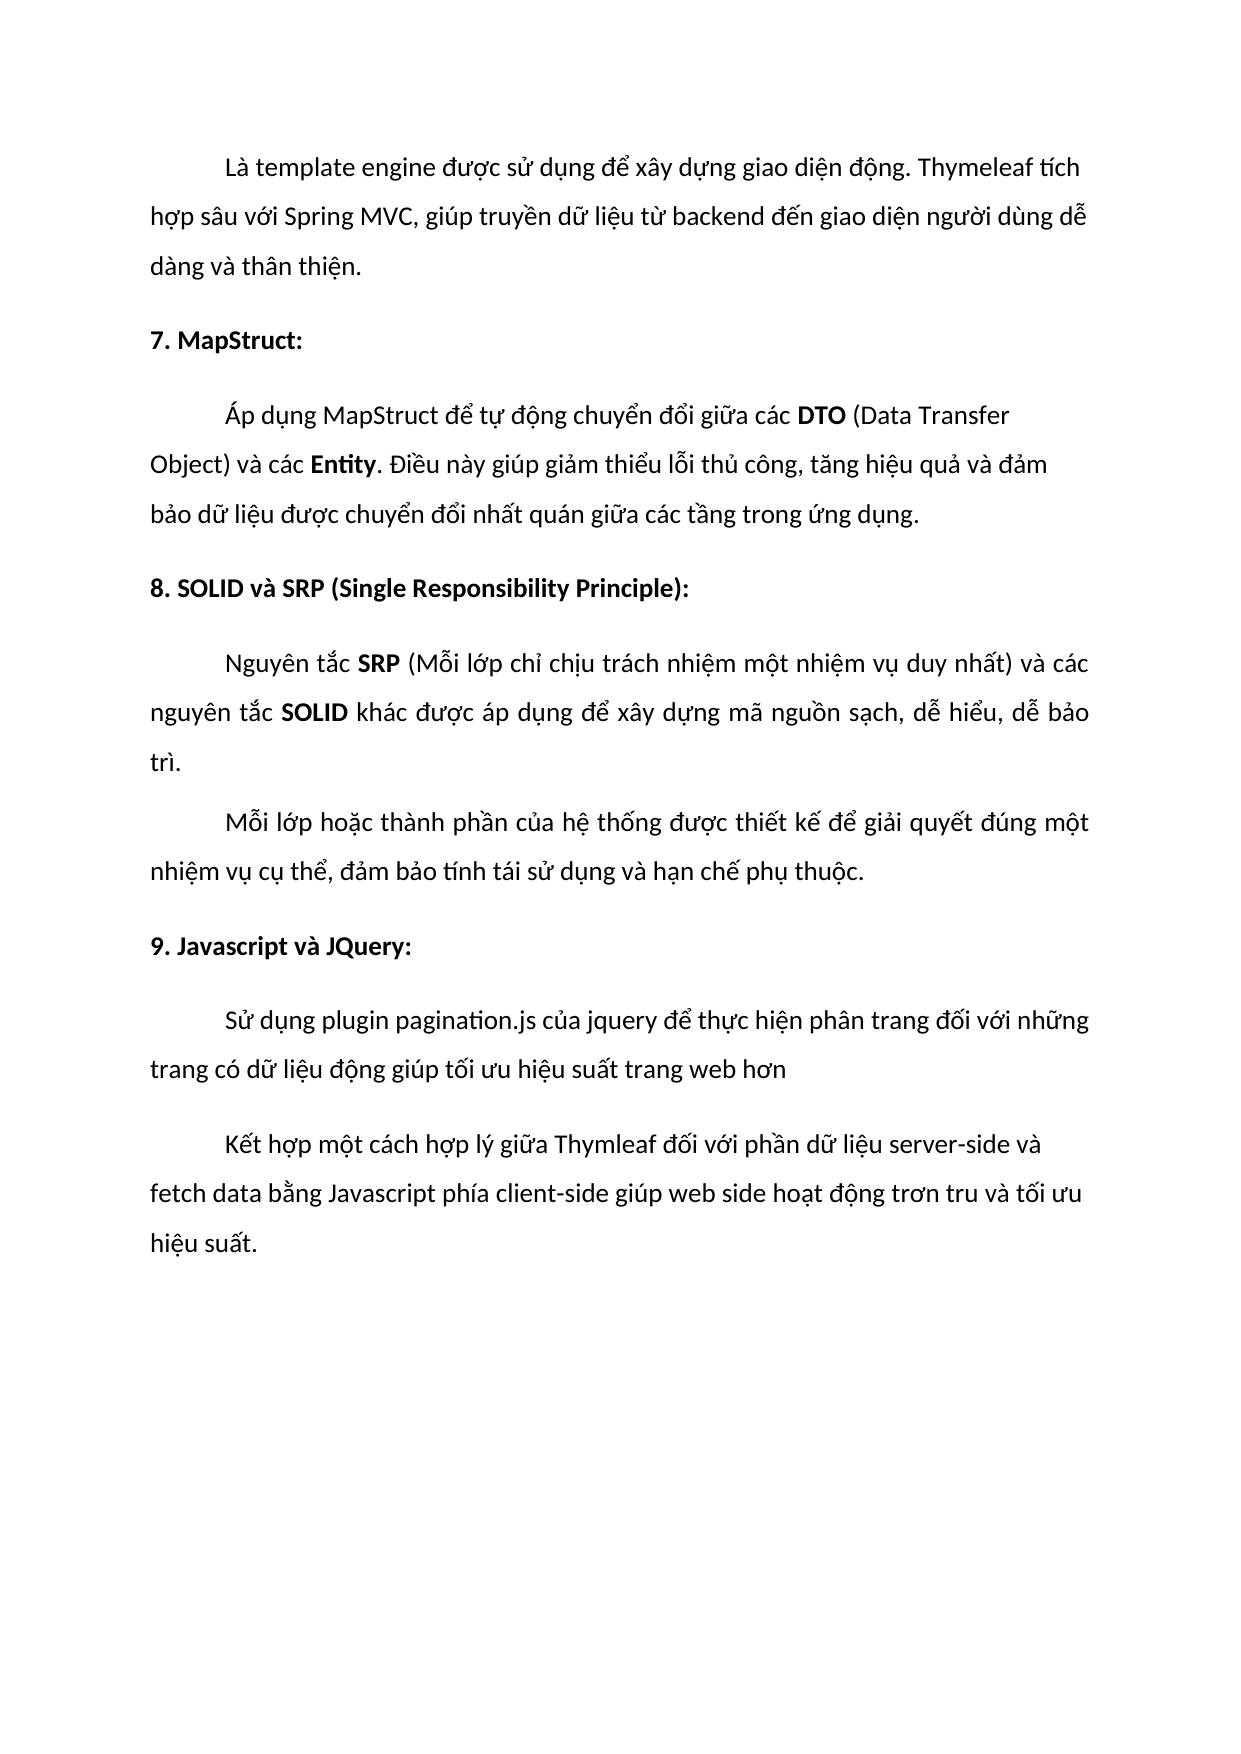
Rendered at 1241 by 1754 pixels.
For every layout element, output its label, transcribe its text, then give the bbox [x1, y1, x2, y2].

text Kết hợp một cách hợp lý giữa Thymleaf đối với phần dữ liệu server-side và fetch data bằng Javascript phía client-side giúp web side hoạt động trơn tru và tối ưu hiệu suất. [150, 1127, 1090, 1259]
text 7. MapStruct: [150, 323, 1090, 356]
text 9. Javascript và JQuery: [150, 929, 1090, 962]
text 8. SOLID và SRP (Single Responsibility Principle): [150, 571, 1090, 604]
text Là template engine được sử dụng để xây dựng giao diện động. Thymeleaf tích hợp sâu với Spring MVC, giúp truyền dữ liệu từ backend đến giao diện người dùng dễ dàng và thân thiện. [150, 150, 1090, 282]
text Sử dụng plugin pagination.js của jquery để thực hiện phân trang đối với những trang có dữ liệu động giúp tối ưu hiệu suất trang web hơn [150, 1003, 1090, 1086]
text Nguyên tắc SRP (Mỗi lớp chỉ chịu trách nhiệm một nhiệm vụ duy nhất) và các nguyên tắc SOLID khác được áp dụng để xây dựng mã nguồn sạch, dễ hiểu, dễ bảo trì. [150, 646, 1090, 778]
text Mỗi lớp hoặc thành phần của hệ thống được thiết kế để giải quyết đúng một nhiệm vụ cụ thể, đảm bảo tính tái sử dụng và hạn chế phụ thuộc. [150, 805, 1090, 887]
text Áp dụng MapStruct để tự động chuyển đổi giữa các DTO (Data Transfer Object) và các Entity. Điều này giúp giảm thiểu lỗi thủ công, tăng hiệu quả và đảm bảo dữ liệu được chuyển đổi nhất quán giữa các tầng trong ứng dụng. [150, 398, 1090, 530]
